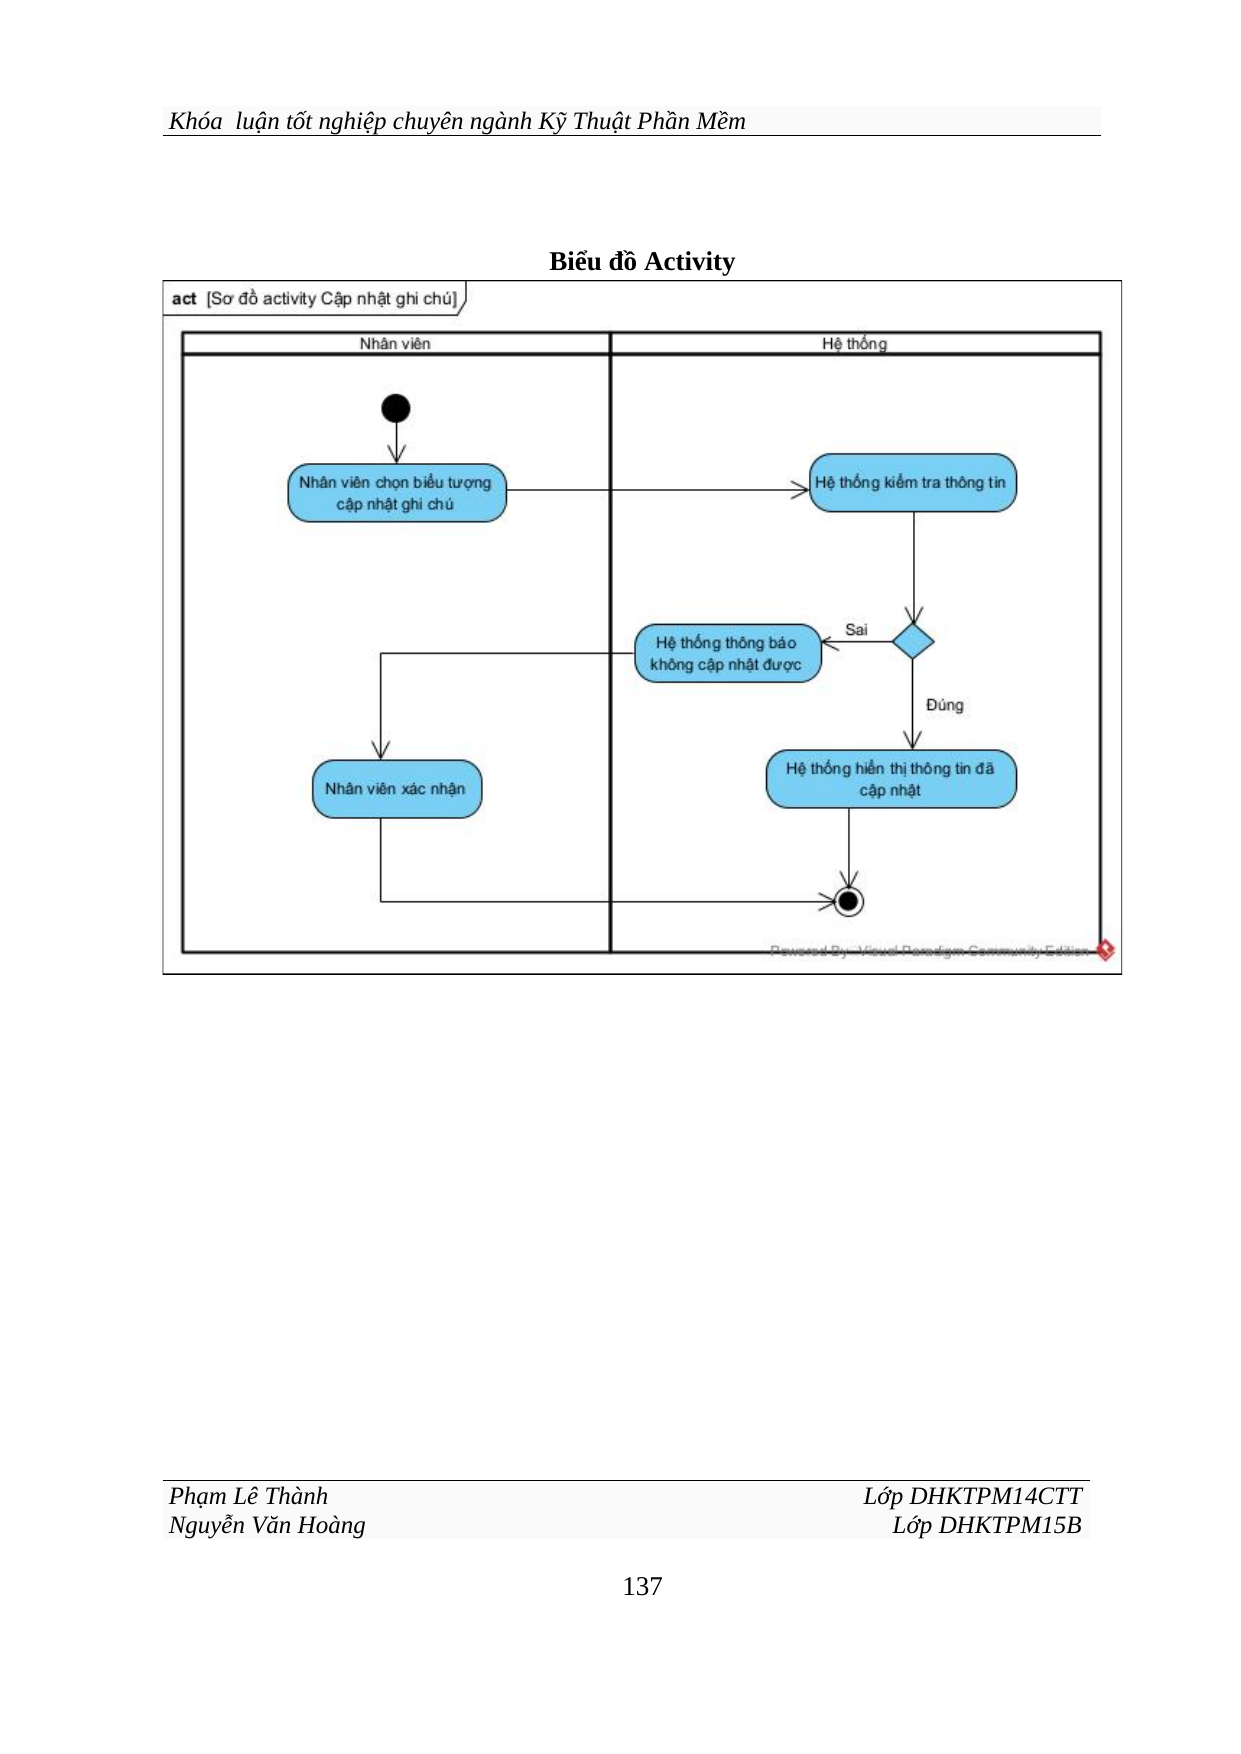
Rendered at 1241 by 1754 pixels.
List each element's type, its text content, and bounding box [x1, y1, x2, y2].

text Biểu đồ Activity [162, 245, 1122, 280]
picture [162, 280, 1123, 975]
